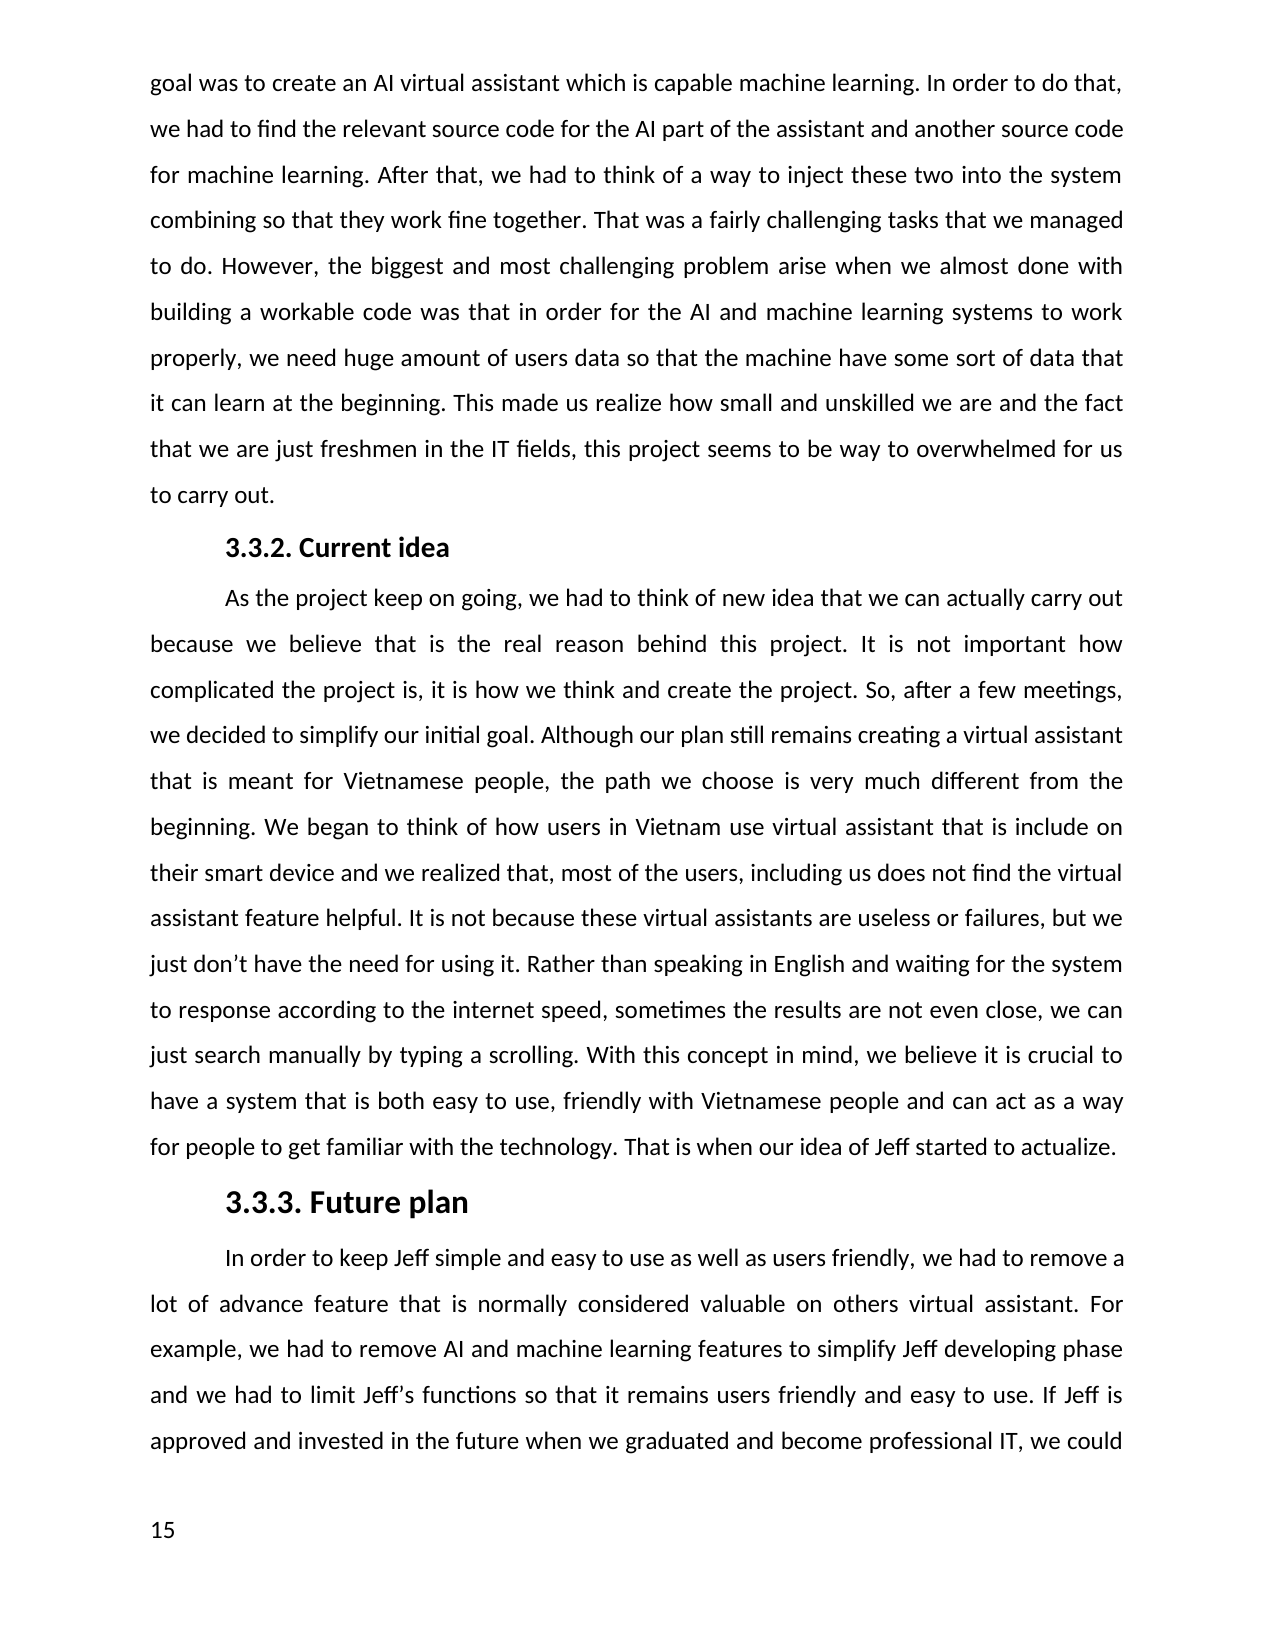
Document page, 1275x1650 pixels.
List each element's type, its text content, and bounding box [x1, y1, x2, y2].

text As the project keep on going, we had to think of new idea that we can actually carry out because we believe that is the real reason behind this project. It is not important how complicated the project is, it is how we think and create the project. So, after a few meetings, we decided to simplify our initial goal. Although our plan still remains creating a virtual assistant that is meant for Vietnamese people, the path we choose is very much different from the beginning. We began to think of how users in Vietnam use virtual assistant that is include on their smart device and we realized that, most of the users, including us does not find the virtual assistant feature helpful. It is not because these virtual assistants are useless or failures, but we just don’t have the need for using it. Rather than speaking in English and waiting for the system to response according to the internet speed, sometimes the results are not even close, we can just search manually by typing a scrolling. With this concept in mind, we believe it is crucial to have a system that is both easy to use, friendly with Vietnamese people and can act as a way for people to get familiar with the technology. That is when our idea of Jeff started to actualize. [150, 582, 1125, 1162]
subtitle 3.3.2. Current idea [150, 529, 1125, 564]
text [150, 1242, 1125, 1456]
subtitle 3.3.3. Future plan [150, 1181, 1125, 1222]
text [150, 67, 1125, 509]
